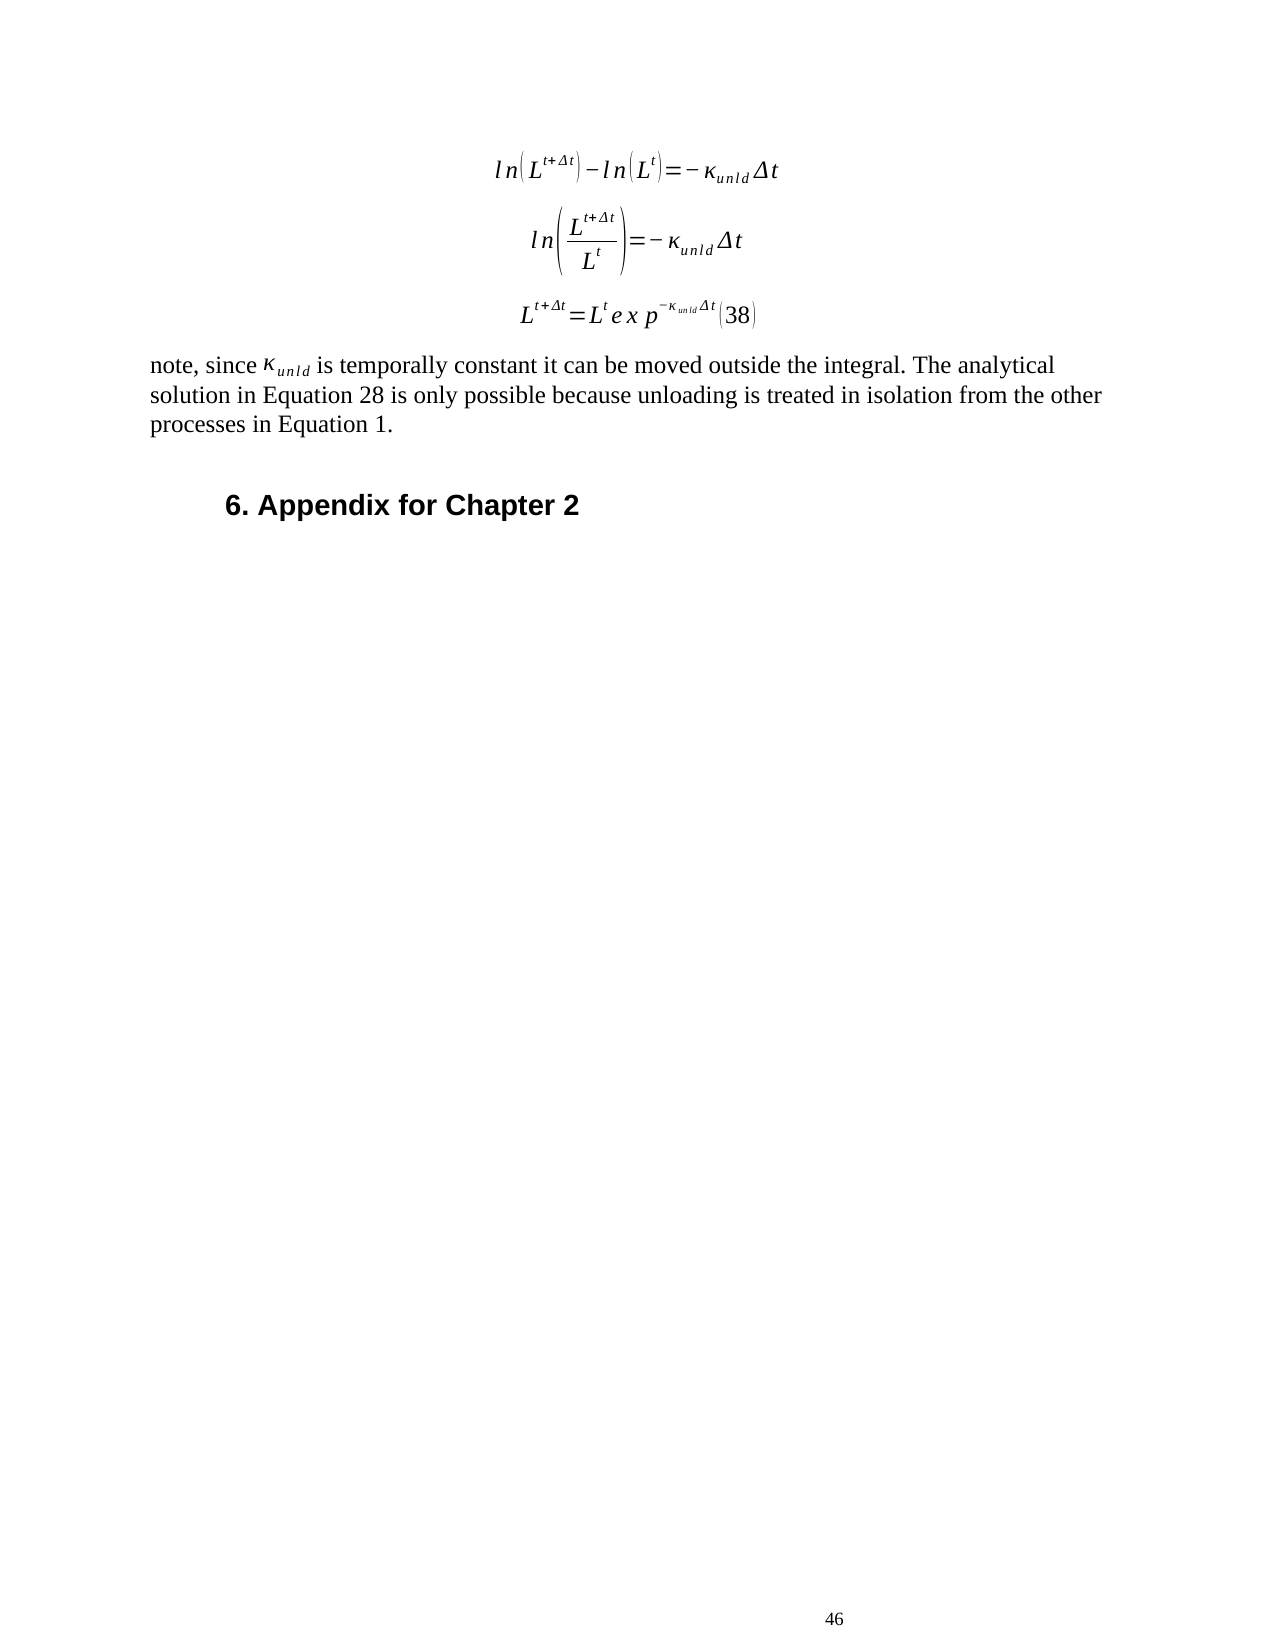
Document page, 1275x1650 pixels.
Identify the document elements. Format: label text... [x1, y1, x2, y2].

subtitle 6. Appendix for Chapter 2 [150, 488, 1125, 521]
text note, since is temporally constant it can be moved outside the integral. The analytical solution in Equation 28 is only possible because unloading is treated in isolation from the other processes in Equation 1. [150, 349, 1125, 438]
